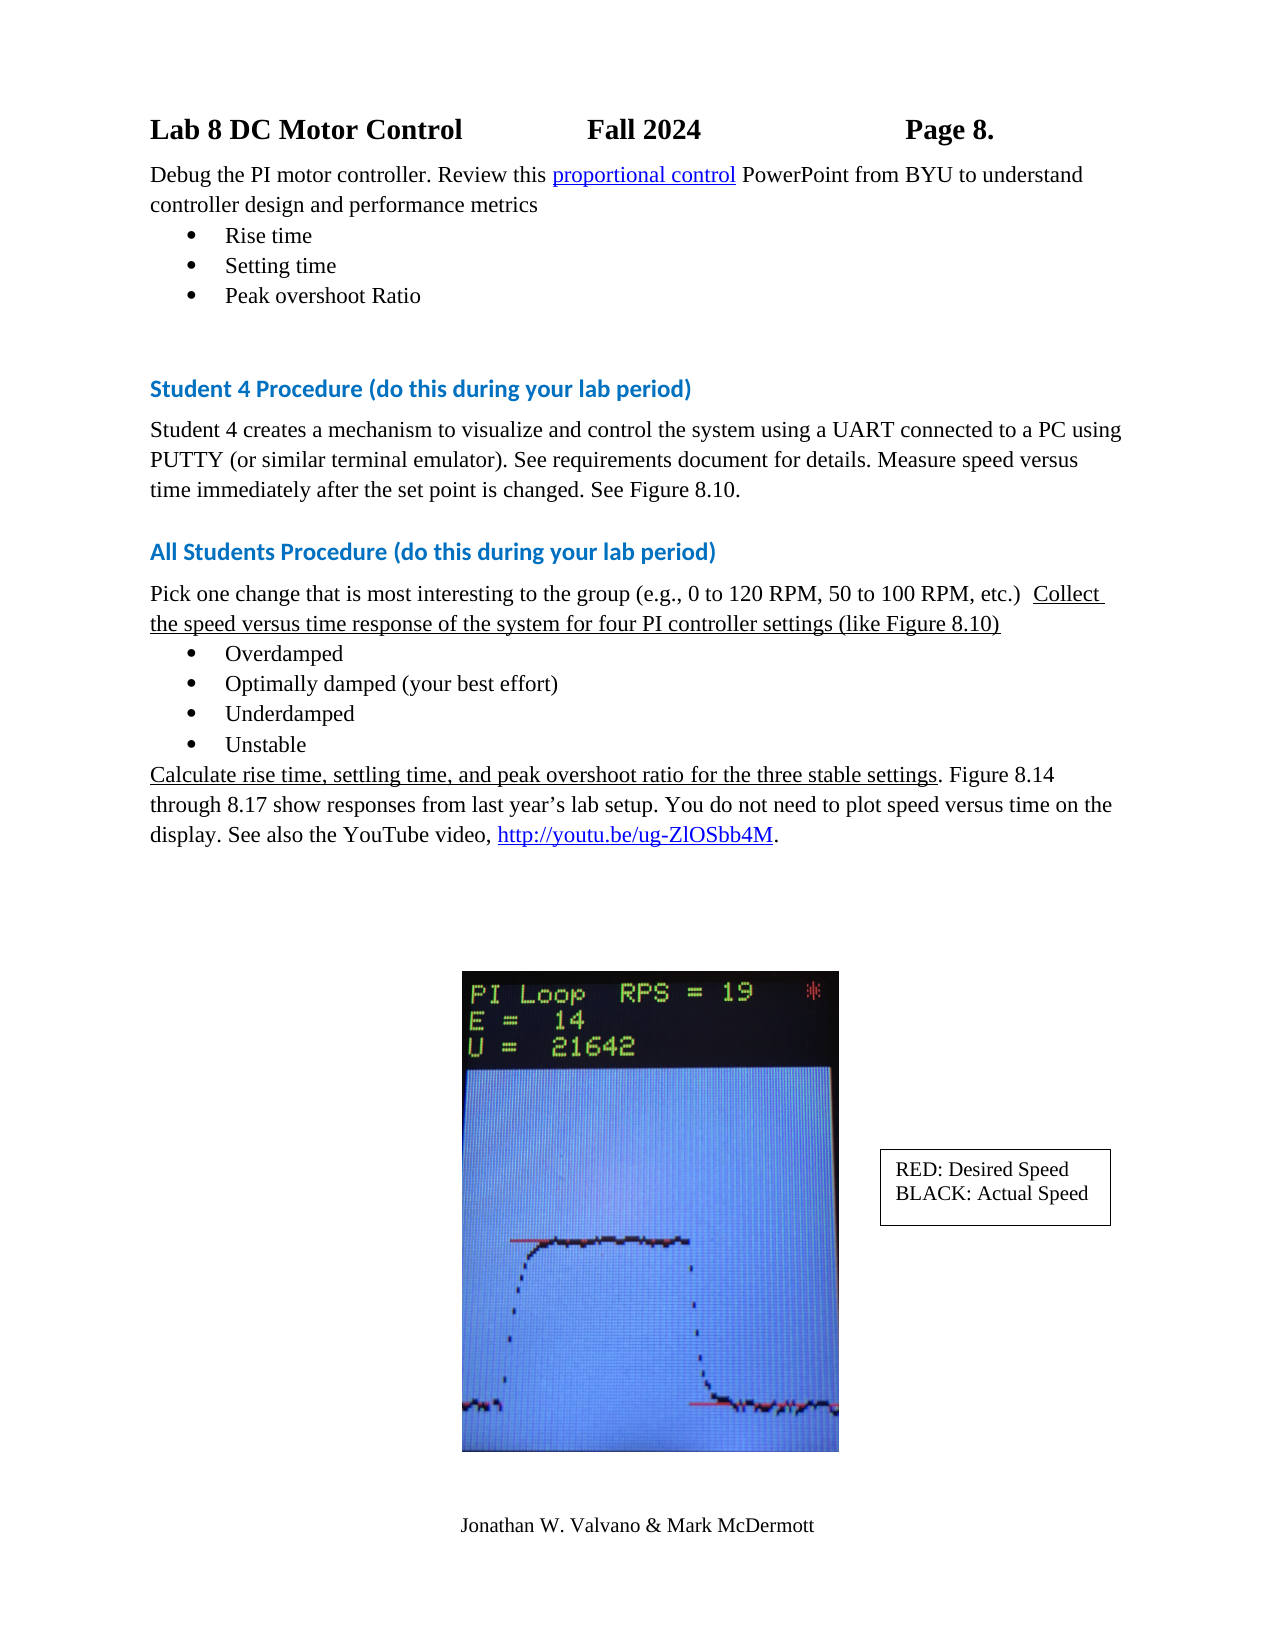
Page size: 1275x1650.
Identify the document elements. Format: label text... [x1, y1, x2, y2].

subtitle All Students Procedure (do this during your lab period) [150, 537, 1125, 567]
list Peak overshoot Ratio [187, 282, 1125, 308]
text Pick one change that is most interesting to the group (e.g., 0 to 120 RPM, 50 to 100 RPM, etc.) Collect the speed versus time response of the system for four PI controller settings (like Figure 8.10) [150, 579, 1125, 636]
text Student 4 creates a mechanism to visualize and control the system using a UART connected to a PC using PUTTY (or similar terminal emulator). See requirements document for details. Measure speed versus time immediately after the set point is changed. See Figure 8.10. [150, 416, 1125, 502]
list Rise time [187, 222, 1125, 248]
list Setting time [187, 252, 1125, 278]
subtitle Student 4 Procedure (do this during your lab period) [150, 373, 1125, 403]
list Overdamped [187, 640, 1125, 666]
list Optimally damped (your best effort) [187, 670, 1125, 697]
list Underdamped [187, 700, 1125, 727]
list Unstable [187, 731, 1125, 757]
text Debug the PI motor controller. Review this proportional control PowerPoint from BYU to understand controller design and performance metrics [150, 161, 1125, 218]
text Calculate rise time, settling time, and peak overshoot ratio for the three stable settings. Figure 8.14 through 8.17 show responses from last year’s lab setup. You do not need to plot speed versus time on the display. See also the YouTube video, http://youtu.be/ug-ZlOSbb4M. [150, 761, 1125, 848]
picture [462, 971, 839, 1452]
